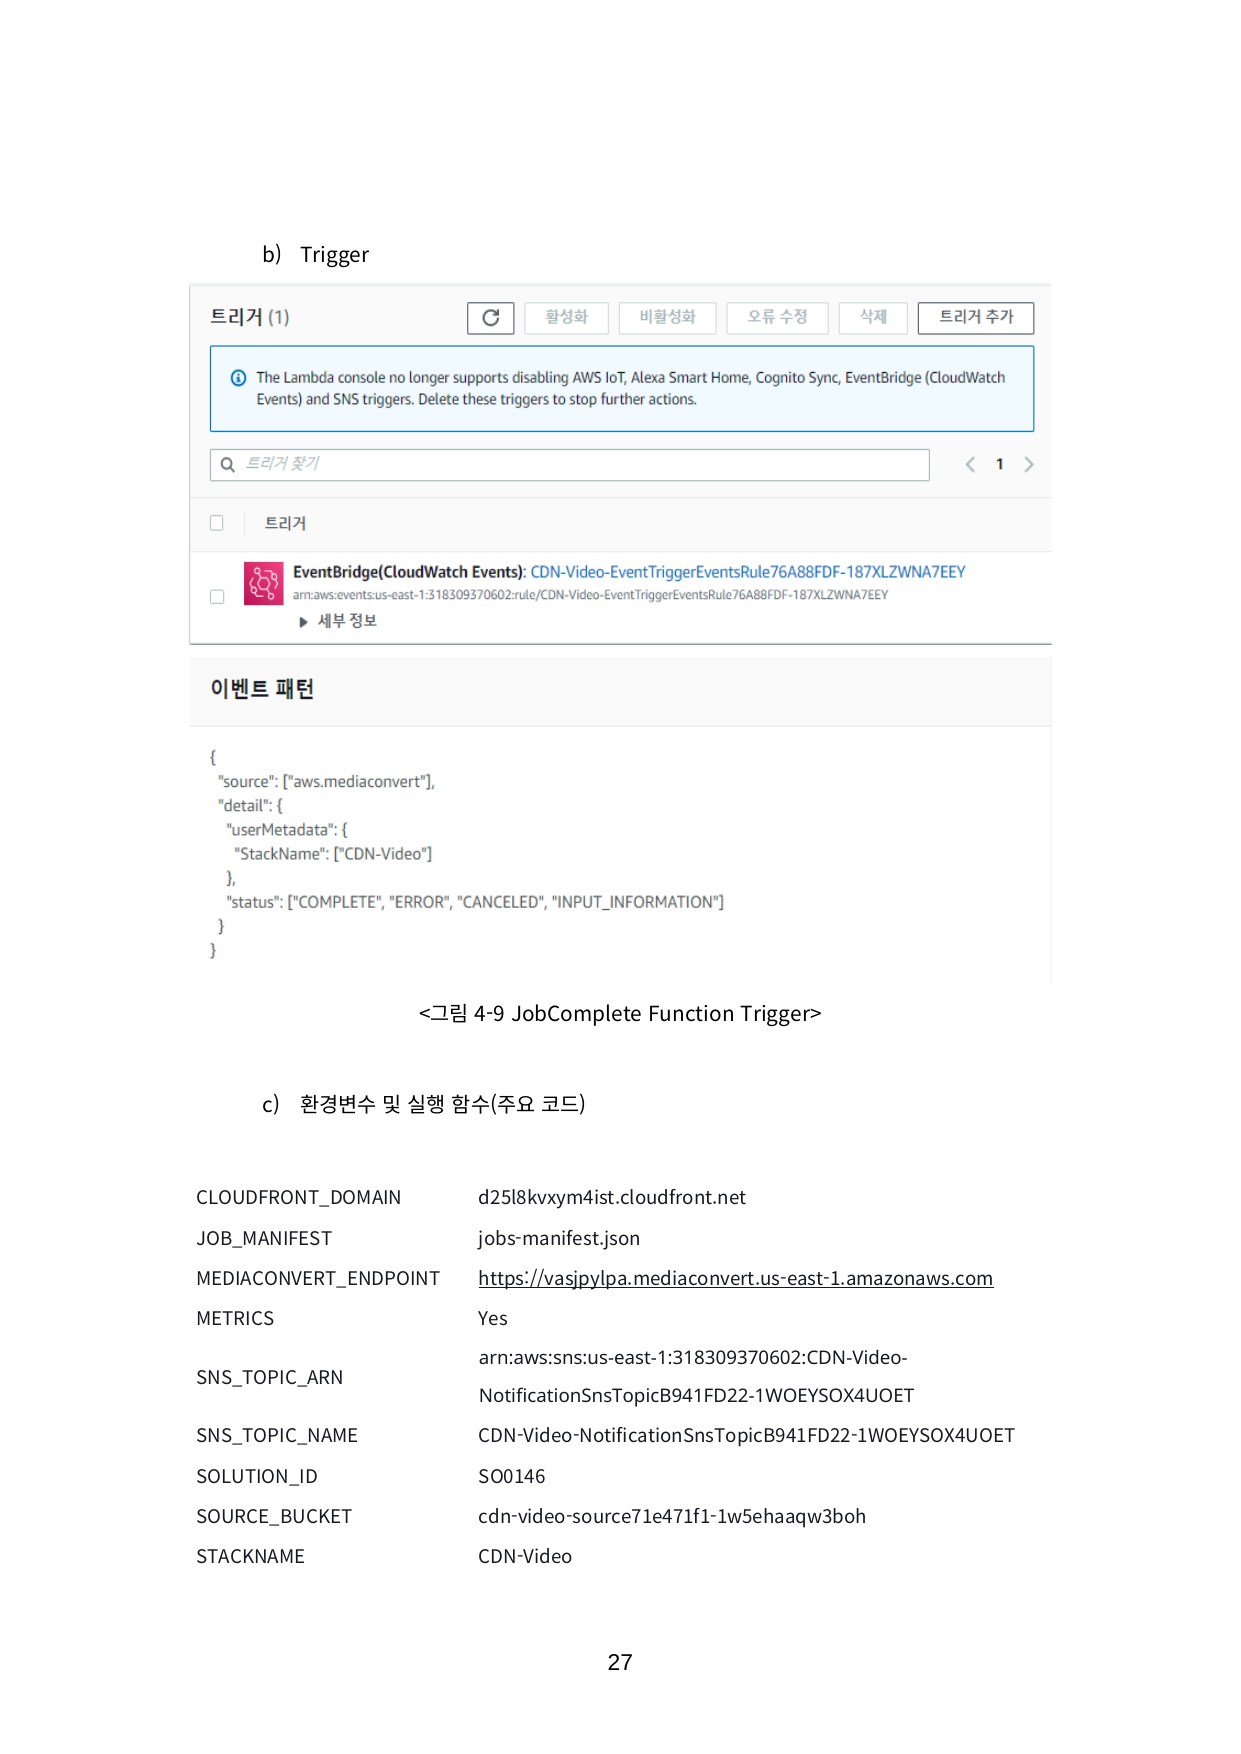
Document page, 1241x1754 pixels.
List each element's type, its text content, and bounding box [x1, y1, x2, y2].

table_cell METRICS [195, 1304, 478, 1344]
table_cell SOURCE_BUCKET [195, 1502, 478, 1542]
table_header CLOUDFRONT_DOMAIN [195, 1183, 478, 1223]
table_cell CDN-Video [478, 1542, 1052, 1582]
table_cell MEDIACONVERT_ENDPOINT [195, 1264, 478, 1304]
table_cell cdn-video-source71e471f1-1w5ehaaqw3boh [478, 1502, 1052, 1542]
table_cell https://vasjpylpa.mediaconvert.us-east-1.amazonaws.com [478, 1264, 1052, 1304]
table_cell arn:aws:sns:us-east-1:318309370602:CDN-Video-NotificationSnsTopicB941FD22-1WOEYSOX4UOET [478, 1344, 1052, 1421]
table_cell STACKNAME [195, 1542, 478, 1582]
picture [188, 283, 1052, 645]
table_cell SO0146 [478, 1461, 1052, 1502]
table_cell Yes [478, 1304, 1052, 1344]
table_cell SOLUTION_ID [195, 1461, 478, 1502]
table_header d25l8kvxym4ist.cloudfront.net [478, 1183, 1052, 1223]
list 환경변수 및 실행 함수(주요 코드) [262, 1088, 1090, 1118]
table_cell SNS_TOPIC_ARN [195, 1344, 478, 1421]
picture [189, 657, 1052, 985]
table_cell JOB_MANIFEST [195, 1223, 478, 1264]
text <그림 4-9 JobComplete Function Trigger> [150, 997, 1090, 1027]
table_cell SNS_TOPIC_NAME [195, 1421, 478, 1461]
list Trigger [262, 238, 1090, 268]
table_cell CDN-Video-NotificationSnsTopicB941FD22-1WOEYSOX4UOET [478, 1421, 1052, 1461]
table_cell jobs-manifest.json [478, 1223, 1052, 1264]
